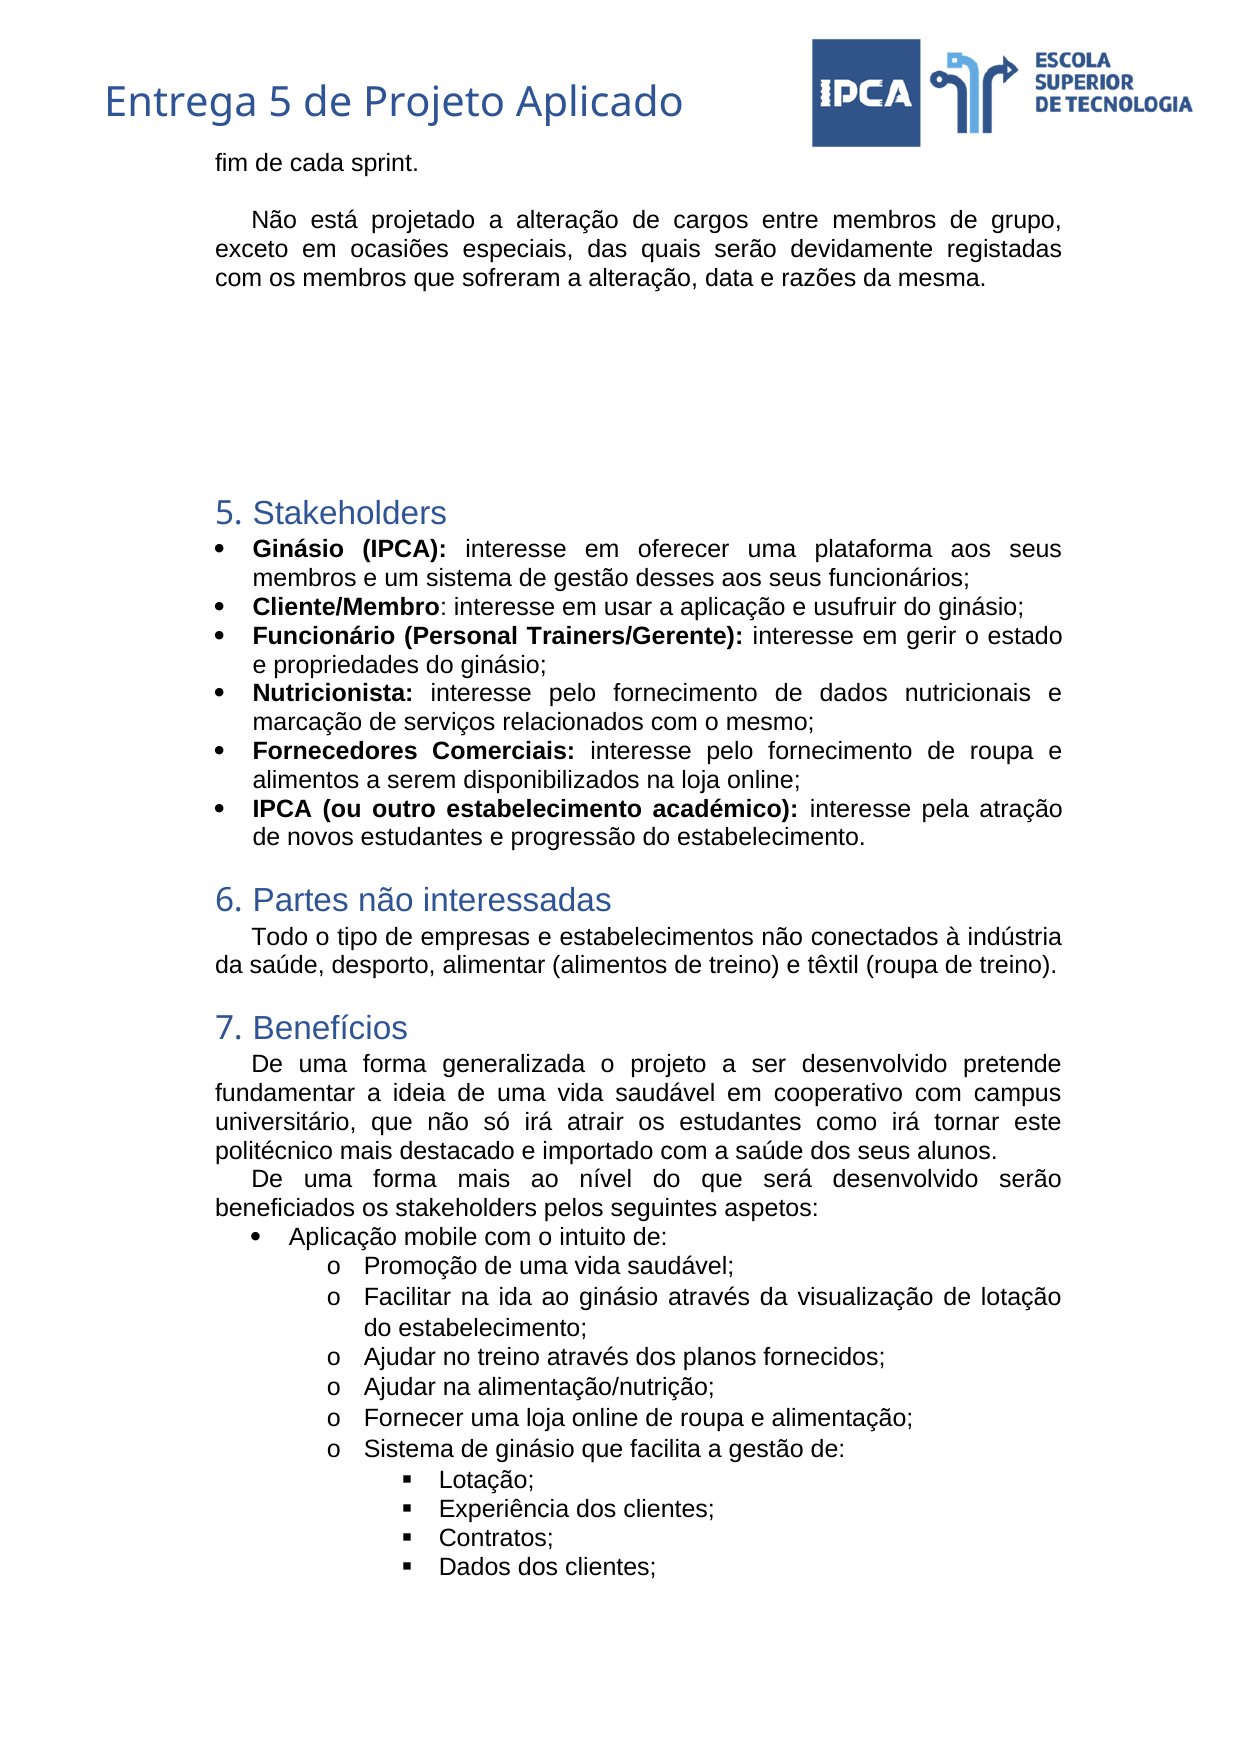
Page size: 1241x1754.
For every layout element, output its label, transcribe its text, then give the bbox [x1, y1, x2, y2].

list Fornecedores Comerciais: interesse pelo fornecimento de roupa e alimentos a serem disponibilizados na loja online; [215, 736, 1063, 793]
list Fornecer uma loja online de roupa e alimentação; [326, 1403, 1063, 1434]
subtitle Stakeholders [215, 489, 1063, 534]
list Nutricionista: interesse pelo fornecimento de dados nutricionais e marcação de serviços relacionados com o mesmo; [215, 678, 1063, 736]
text De uma forma mais ao nível do que será desenvolvido serão beneficiados os stakeholders pelos seguintes aspetos: [215, 1164, 1063, 1222]
list Ajudar na alimentação/nutrição; [326, 1372, 1063, 1403]
list Contratos; [401, 1523, 1063, 1552]
list Ajudar no treino através dos planos fornecidos; [326, 1341, 1063, 1372]
list Aplicação mobile com o intuito de: [251, 1222, 1063, 1251]
picture [791, 0, 1213, 251]
list Promoção de uma vida saudável; [326, 1251, 1063, 1282]
text Não está projetado a alteração de cargos entre membros de grupo, exceto em ocasiões especiais, das quais serão devidamente registadas com os membros que sofreram a alteração, data e razões da mesma. [215, 205, 1063, 291]
text De uma forma generalizada o projeto a ser desenvolvido pretende fundamentar a ideia de uma vida saudável em cooperativo com campus universitário, que não só irá atrair os estudantes como irá tornar este politécnico mais destacado e importado com a saúde dos seus alunos. [215, 1049, 1063, 1164]
subtitle Partes não interessadas [215, 876, 1063, 922]
list Cliente/Membro: interesse em usar a aplicação e usufruir do ginásio; [215, 592, 1063, 621]
list Experiência dos clientes; [401, 1494, 1063, 1523]
list Ginásio (IPCA): interesse em oferecer uma plataforma aos seus membros e um sistema de gestão desses aos seus funcionários; [215, 534, 1063, 592]
list Lotação; [401, 1465, 1063, 1494]
list Dados dos clientes; [401, 1552, 1063, 1581]
text Todo o tipo de empresas e estabelecimentos não conectados à indústria da saúde, desporto, alimentar (alimentos de treino) e têxtil (roupa de treino). [215, 922, 1063, 979]
list Facilitar na ida ao ginásio através da visualização de lotação do estabelecimento; [326, 1282, 1063, 1341]
list IPCA (ou outro estabelecimento académico): interesse pela atração de novos estudantes e progressão do estabelecimento. [215, 793, 1063, 851]
list Sistema de ginásio que facilita a gestão de: [326, 1434, 1063, 1465]
list Funcionário (Personal Trainers/Gerente): interesse em gerir o estado e propriedades do ginásio; [215, 621, 1063, 678]
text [215, 148, 1063, 176]
subtitle Benefícios [215, 1004, 1063, 1049]
